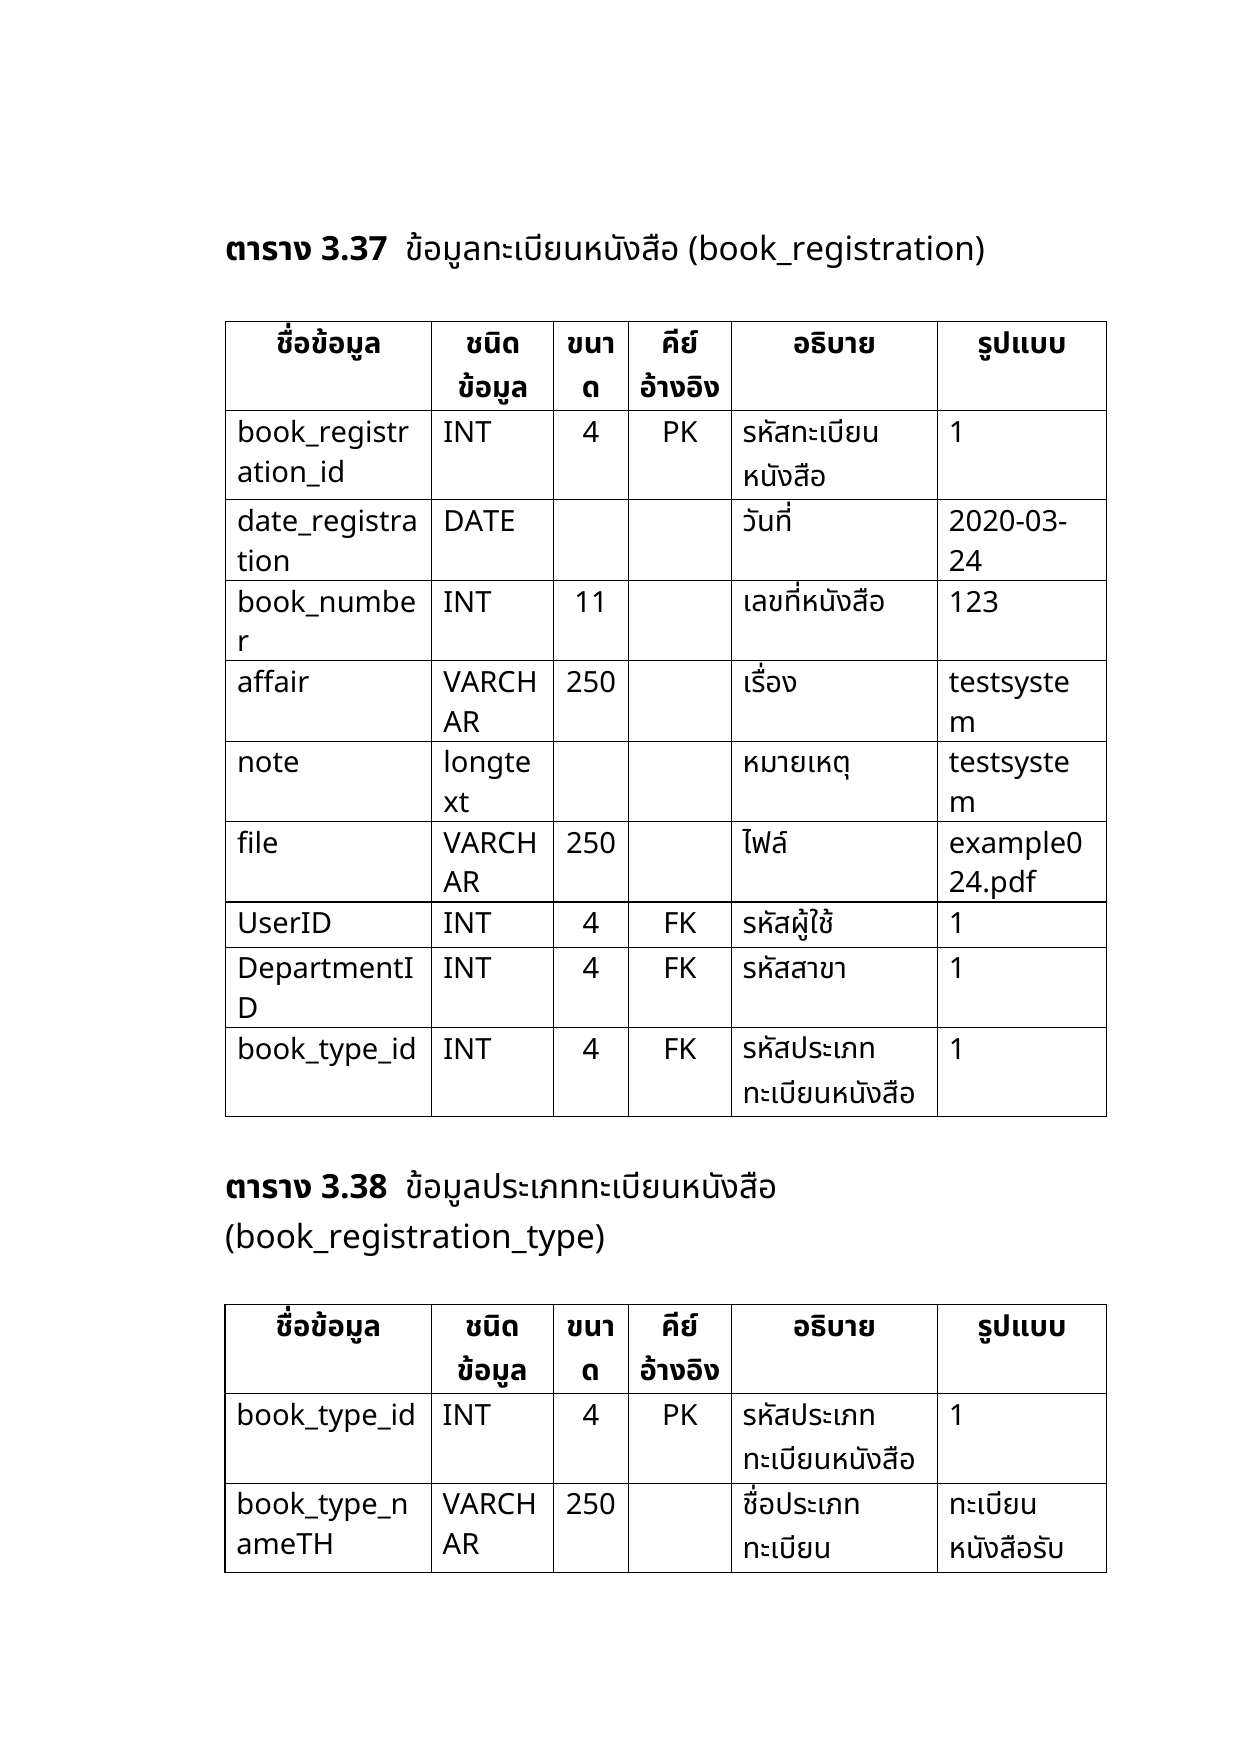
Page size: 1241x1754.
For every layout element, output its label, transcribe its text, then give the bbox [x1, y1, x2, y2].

table_cell FK [629, 903, 731, 947]
table_cell book_registration_id [226, 411, 431, 499]
table_cell VARCHAR [432, 661, 553, 741]
table_cell รหัสทะเบียนหนังสือ [732, 411, 937, 499]
table_cell PK [629, 1394, 731, 1482]
table_cell FK [629, 1028, 731, 1116]
table_cell 4 [554, 903, 628, 947]
table_cell 4 [554, 1028, 628, 1116]
table_cell [629, 822, 731, 901]
table_cell 250 [554, 1484, 628, 1572]
table_cell DepartmentID [226, 948, 431, 1027]
table_cell affair [226, 661, 431, 741]
table_cell [629, 581, 731, 660]
table_cell book_type_nameTH [226, 1484, 431, 1572]
table_header ชื่อข้อมูล [226, 1305, 431, 1393]
table_cell รหัสสาขา [732, 948, 937, 1027]
table_cell INT [432, 1394, 553, 1482]
table_cell รหัสประเภททะเบียนหนังสือ [732, 1394, 937, 1482]
table_cell 2020-03-24 [938, 500, 1106, 580]
table_cell file [226, 822, 431, 901]
table_header อธิบาย [732, 322, 937, 410]
table_cell [554, 500, 628, 580]
table_cell 1 [938, 1394, 1106, 1482]
table_header ชื่อข้อมูล [226, 322, 431, 410]
table_cell 123 [938, 581, 1106, 660]
table_cell INT [432, 1028, 553, 1116]
table_header รูปแบบ [938, 1305, 1106, 1393]
table_cell 1 [938, 1028, 1106, 1116]
table_cell เลขที่หนังสือ [732, 581, 937, 660]
table_cell [629, 742, 731, 821]
table_cell date_registration [226, 500, 431, 580]
table_cell [629, 500, 731, 580]
table_cell INT [432, 411, 553, 499]
table_cell 4 [554, 1394, 628, 1482]
table_cell วันที่ [732, 500, 937, 580]
table_cell note [226, 742, 431, 821]
table_header ขนาด [554, 322, 628, 410]
table_header คีย์อ้างอิง [629, 322, 731, 410]
table_header ขนาด [554, 1305, 628, 1393]
table_cell INT [432, 903, 553, 947]
table_header คีย์อ้างอิง [629, 1305, 731, 1393]
table_cell เรื่อง [732, 661, 937, 741]
table_header ชนิดข้อมูล [432, 322, 553, 410]
table_cell VARCHAR [432, 1484, 553, 1572]
table_cell 1 [938, 948, 1106, 1027]
table_cell [629, 1484, 731, 1572]
table_cell book_type_id [226, 1028, 431, 1116]
table_cell 11 [554, 581, 628, 660]
table_cell book_type_id [226, 1394, 431, 1482]
table_cell ไฟล์ [732, 822, 937, 901]
table_cell DATE [432, 500, 553, 580]
table_cell ทะเบียนหนังสือรับ [938, 1484, 1106, 1572]
table_header ชนิดข้อมูล [432, 1305, 553, 1393]
table_cell 4 [554, 411, 628, 499]
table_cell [732, 1484, 937, 1572]
table_cell 4 [554, 948, 628, 1027]
table_cell รหัสผู้ใช้ [732, 903, 937, 947]
table_cell รหัสประเภททะเบียนหนังสือ [732, 1028, 937, 1116]
table_cell testsystem [938, 661, 1106, 741]
table_cell FK [629, 948, 731, 1027]
table_cell INT [432, 581, 553, 660]
table_cell 250 [554, 822, 628, 901]
table_cell PK [629, 411, 731, 499]
table_cell book_number [226, 581, 431, 660]
table_cell [629, 661, 731, 741]
table_cell longtext [432, 742, 553, 821]
table_cell INT [432, 948, 553, 1027]
table_header อธิบาย [732, 1305, 937, 1393]
table_cell [554, 742, 628, 821]
table_cell หมายเหตุ [732, 742, 937, 821]
table_cell example024.pdf [938, 822, 1106, 901]
table_cell 250 [554, 661, 628, 741]
table_cell 1 [938, 903, 1106, 947]
table_header รูปแบบ [938, 322, 1106, 410]
table_cell 1 [938, 411, 1106, 499]
table_cell UserID [226, 903, 431, 947]
table_cell VARCHAR [432, 822, 553, 901]
table_cell testsystem [938, 742, 1106, 821]
